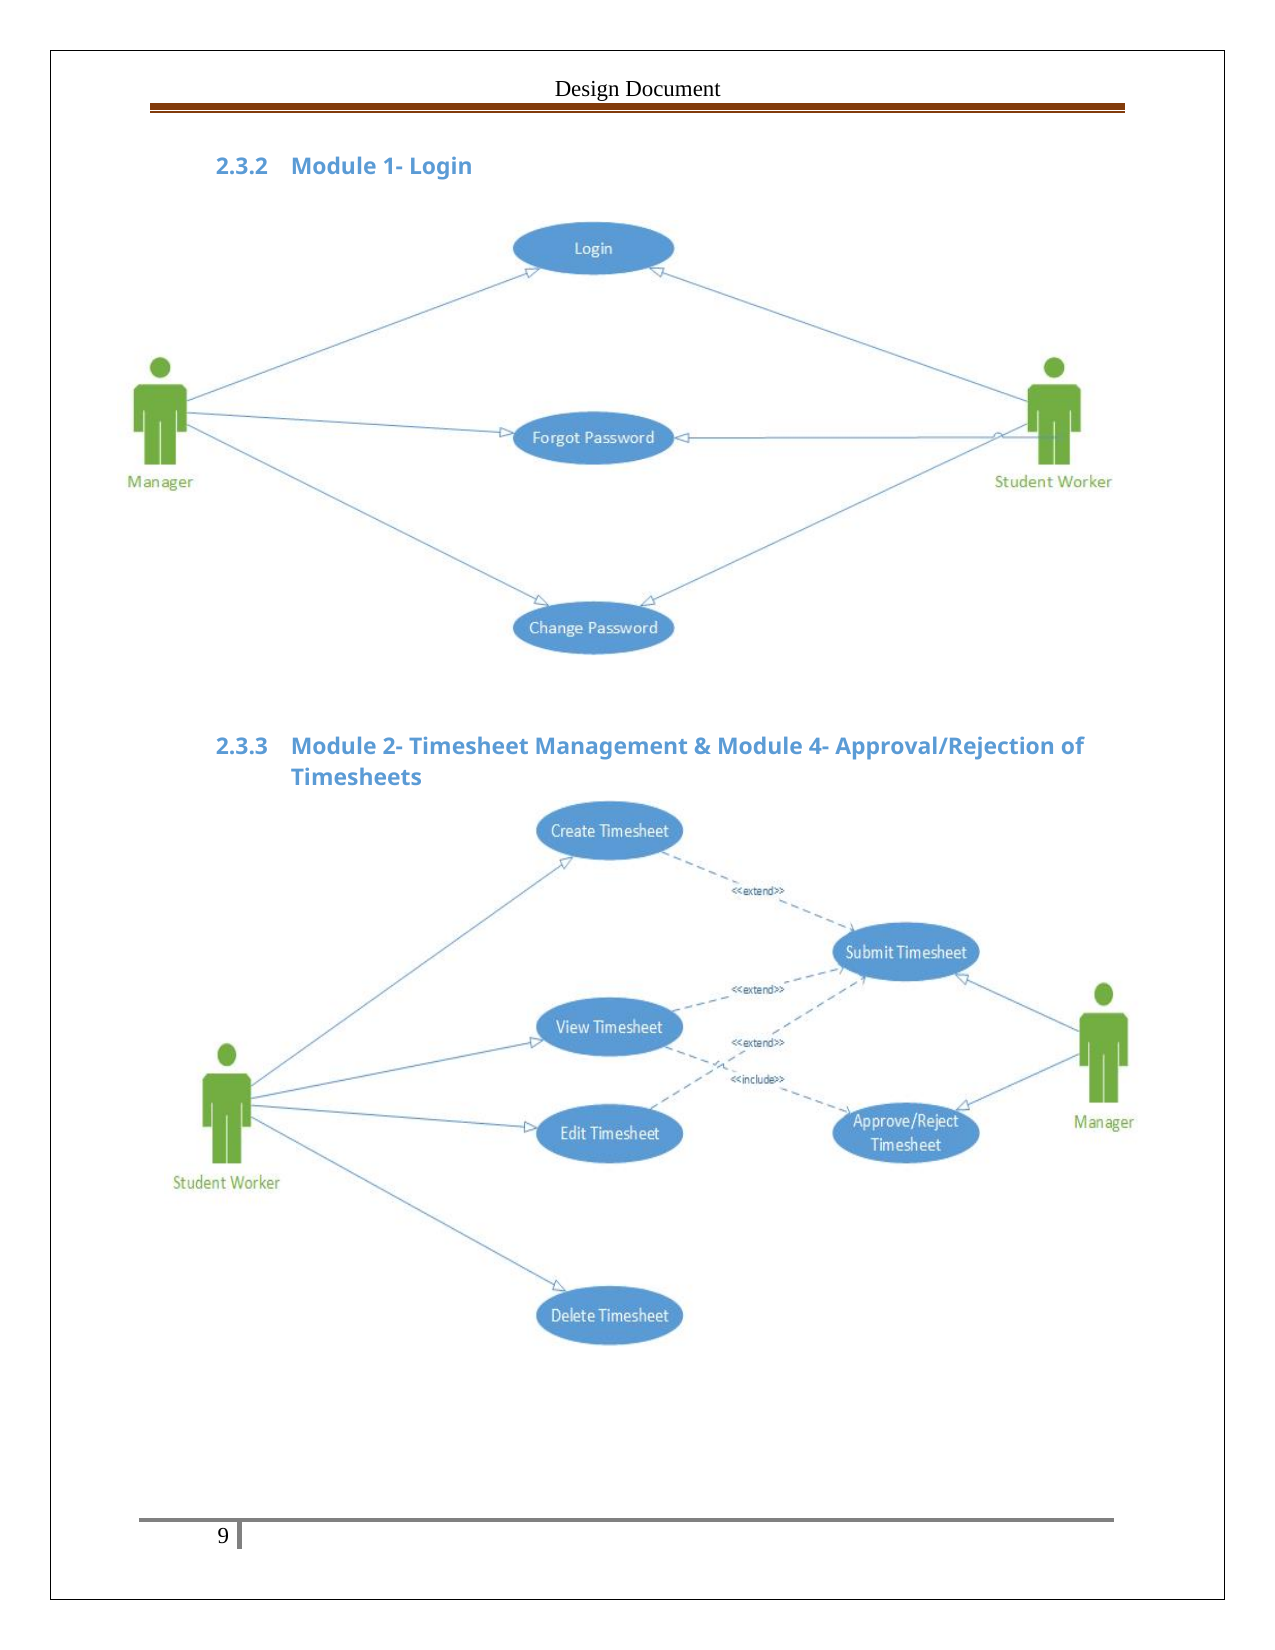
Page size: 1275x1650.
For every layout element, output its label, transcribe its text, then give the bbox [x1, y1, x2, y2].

picture [117, 220, 1123, 656]
subtitle Module 2- Timesheet Management & Module 4- Approval/Rejection of Timesheets [216, 729, 1125, 792]
picture [164, 800, 1143, 1347]
subtitle Module 1- Login [216, 150, 1125, 181]
